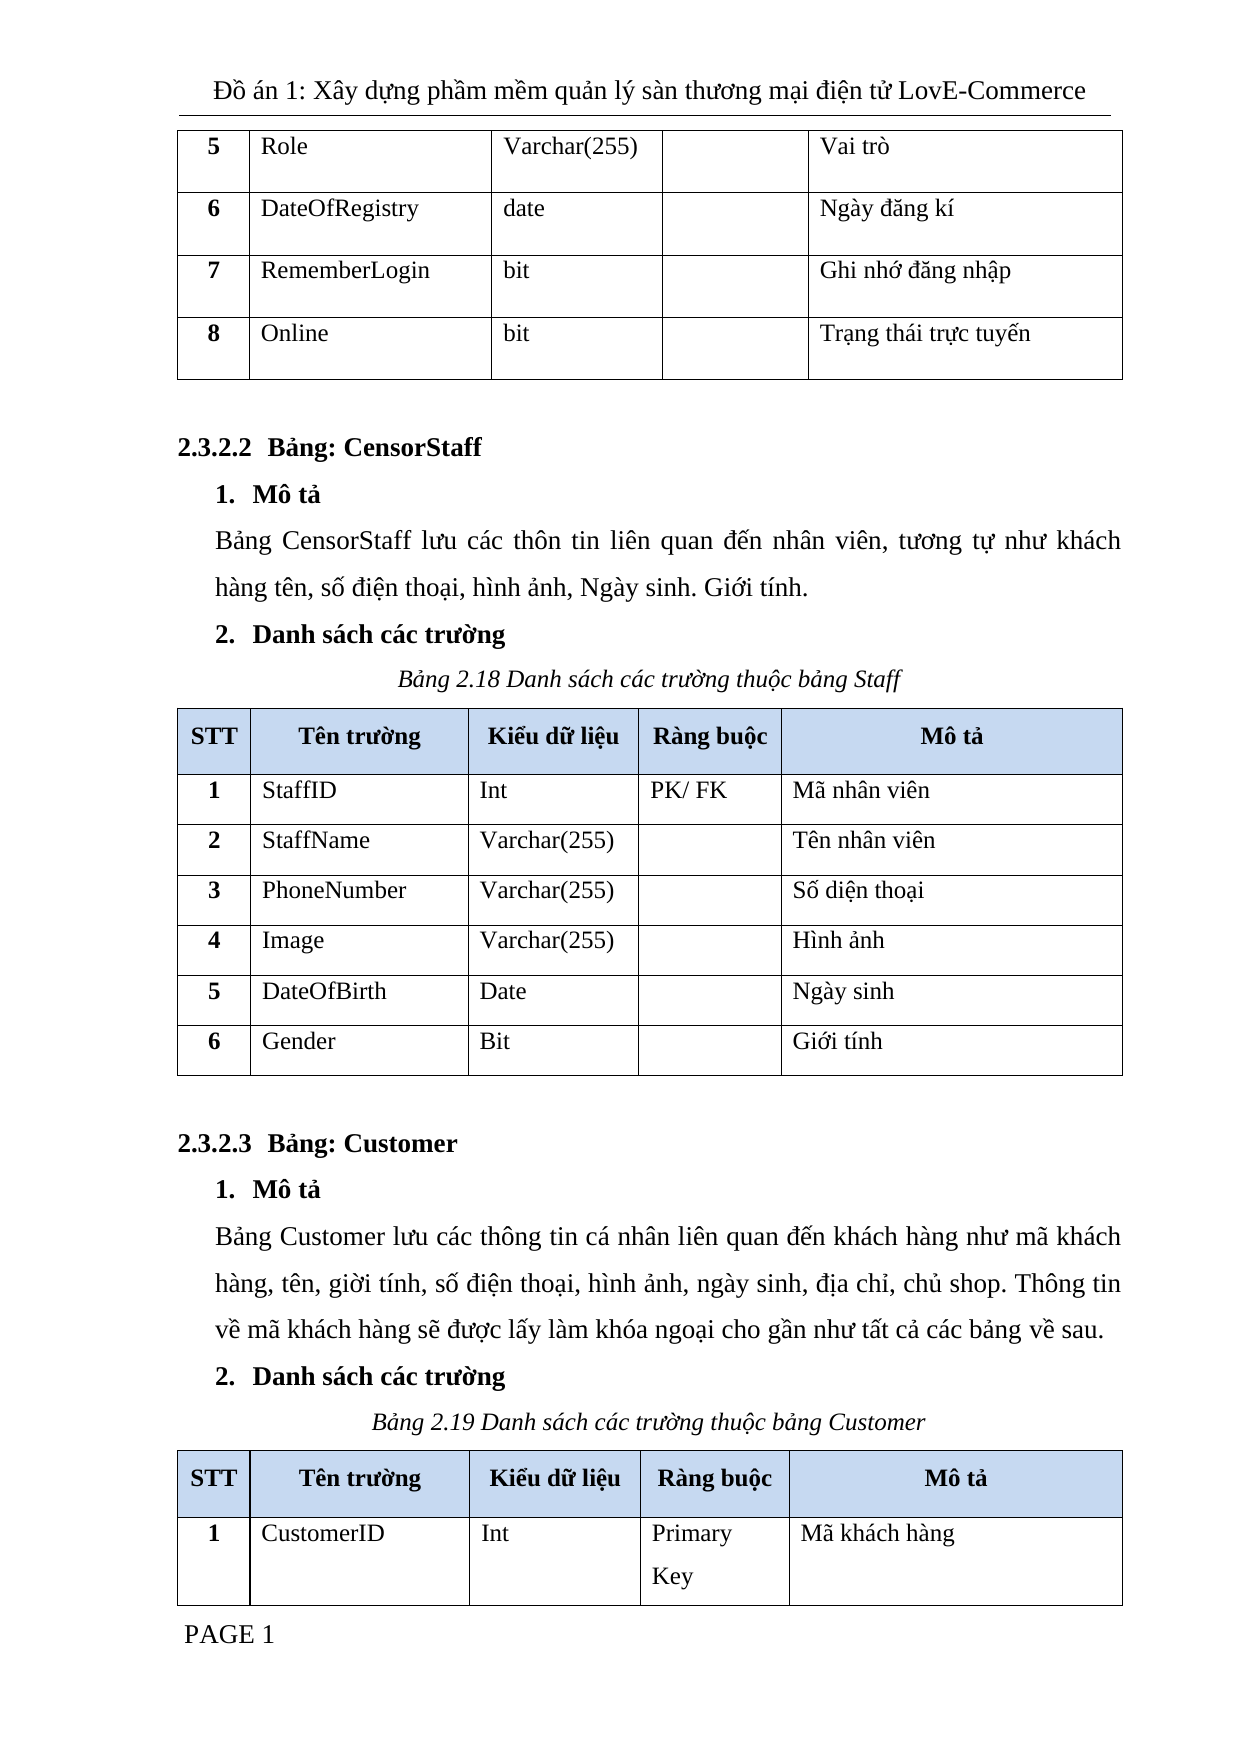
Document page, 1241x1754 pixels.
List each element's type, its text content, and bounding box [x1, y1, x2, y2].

table_cell bit [492, 318, 662, 379]
table_cell Primary Key [641, 1518, 789, 1605]
table_header Tên trường [251, 709, 468, 774]
table_header STT [178, 709, 250, 774]
table_cell 1 [178, 775, 250, 824]
table_cell bit [492, 256, 662, 317]
table_cell Số diện thoại [782, 876, 1122, 924]
table_header Mô tả [782, 709, 1122, 774]
table_cell Int [469, 775, 638, 824]
table_header STT [178, 1451, 249, 1517]
table_cell Trạng thái trực tuyến [809, 318, 1122, 379]
table_cell StaffID [251, 775, 468, 824]
table_cell Ghi nhớ đăng nhập [809, 256, 1122, 317]
table_cell Online [250, 318, 491, 379]
table_cell Hình ảnh [782, 926, 1122, 975]
text Bảng Customer lưu các thông tin cá nhân liên quan đến khách hàng như mã khách hàng, tên, giời tính, số điện thoại, hình ảnh, ngày sinh, địa chỉ, chủ shop. Thông tin về mã khách hàng sẽ được lấy làm khóa ngoại cho gần như tất cả các bảng về sau. [215, 1220, 1122, 1344]
table_cell Tên nhân viên [782, 825, 1122, 874]
table_cell Date [469, 976, 638, 1025]
table_cell Role [250, 131, 491, 192]
table_cell Image [251, 926, 468, 975]
list Danh sách các trường [215, 618, 1122, 649]
table_cell 4 [178, 926, 250, 975]
subtitle Bảng: Customer [177, 1127, 1122, 1158]
table_header Ràng buộc [641, 1451, 789, 1517]
table_cell PhoneNumber [251, 876, 468, 924]
table_cell Varchar(255) [469, 926, 638, 975]
table_cell [639, 825, 781, 874]
subtitle Bảng: CensorStaff [177, 431, 1122, 462]
table_cell Mã nhân viên [782, 775, 1122, 824]
table_cell StaffName [251, 825, 468, 874]
table_cell [663, 131, 808, 192]
table_cell [663, 256, 808, 317]
table_cell Mã khách hàng [790, 1518, 1122, 1605]
table_cell Ngày đăng kí [809, 193, 1122, 254]
table_cell 6 [178, 193, 249, 254]
table_header Kiểu dữ liệu [469, 709, 638, 774]
text Bảng 2.19 Danh sách các trường thuộc bảng Customer [177, 1407, 1122, 1436]
table_cell CustomerID [251, 1518, 469, 1605]
table_cell DateOfBirth [251, 976, 468, 1025]
table_cell Int [470, 1518, 640, 1605]
table_cell Varchar(255) [469, 876, 638, 924]
table_cell 2 [178, 825, 250, 874]
table_cell 7 [178, 256, 249, 317]
list Danh sách các trường [215, 1360, 1122, 1391]
table_cell 8 [178, 318, 249, 379]
table_cell 3 [178, 876, 250, 924]
table_cell [663, 318, 808, 379]
table_header Kiểu dữ liệu [470, 1451, 640, 1517]
list Mô tả [215, 1173, 1122, 1204]
table_cell 5 [178, 131, 249, 192]
table_cell [639, 876, 781, 924]
table_cell 6 [178, 1026, 250, 1075]
table_cell [663, 193, 808, 254]
table_cell PK/ FK [639, 775, 781, 824]
text Bảng CensorStaff lưu các thôn tin liên quan đến nhân viên, tương tự như khách hàng tên, số điện thoại, hình ảnh, Ngày sinh. Giới tính. [215, 524, 1122, 602]
table_cell RememberLogin [250, 256, 491, 317]
list Mô tả [215, 478, 1122, 509]
table_cell [639, 1026, 781, 1075]
table_cell 5 [178, 976, 250, 1025]
table_cell [639, 926, 781, 975]
table_cell Gender [251, 1026, 468, 1075]
text Bảng 2.18 Danh sách các trường thuộc bảng Staff [177, 664, 1122, 693]
table_cell date [492, 193, 662, 254]
table_cell Ngày sinh [782, 976, 1122, 1025]
table_header Mô tả [790, 1451, 1122, 1517]
table_cell [639, 976, 781, 1025]
table_header Tên trường [251, 1451, 469, 1517]
table_cell DateOfRegistry [250, 193, 491, 254]
table_cell Giới tính [782, 1026, 1122, 1075]
table_header Ràng buộc [639, 709, 781, 774]
table_cell Varchar(255) [469, 825, 638, 874]
table_cell Vai trò [809, 131, 1122, 192]
table_cell 1 [178, 1518, 249, 1605]
table_cell Bit [469, 1026, 638, 1075]
table_cell Varchar(255) [492, 131, 662, 192]
